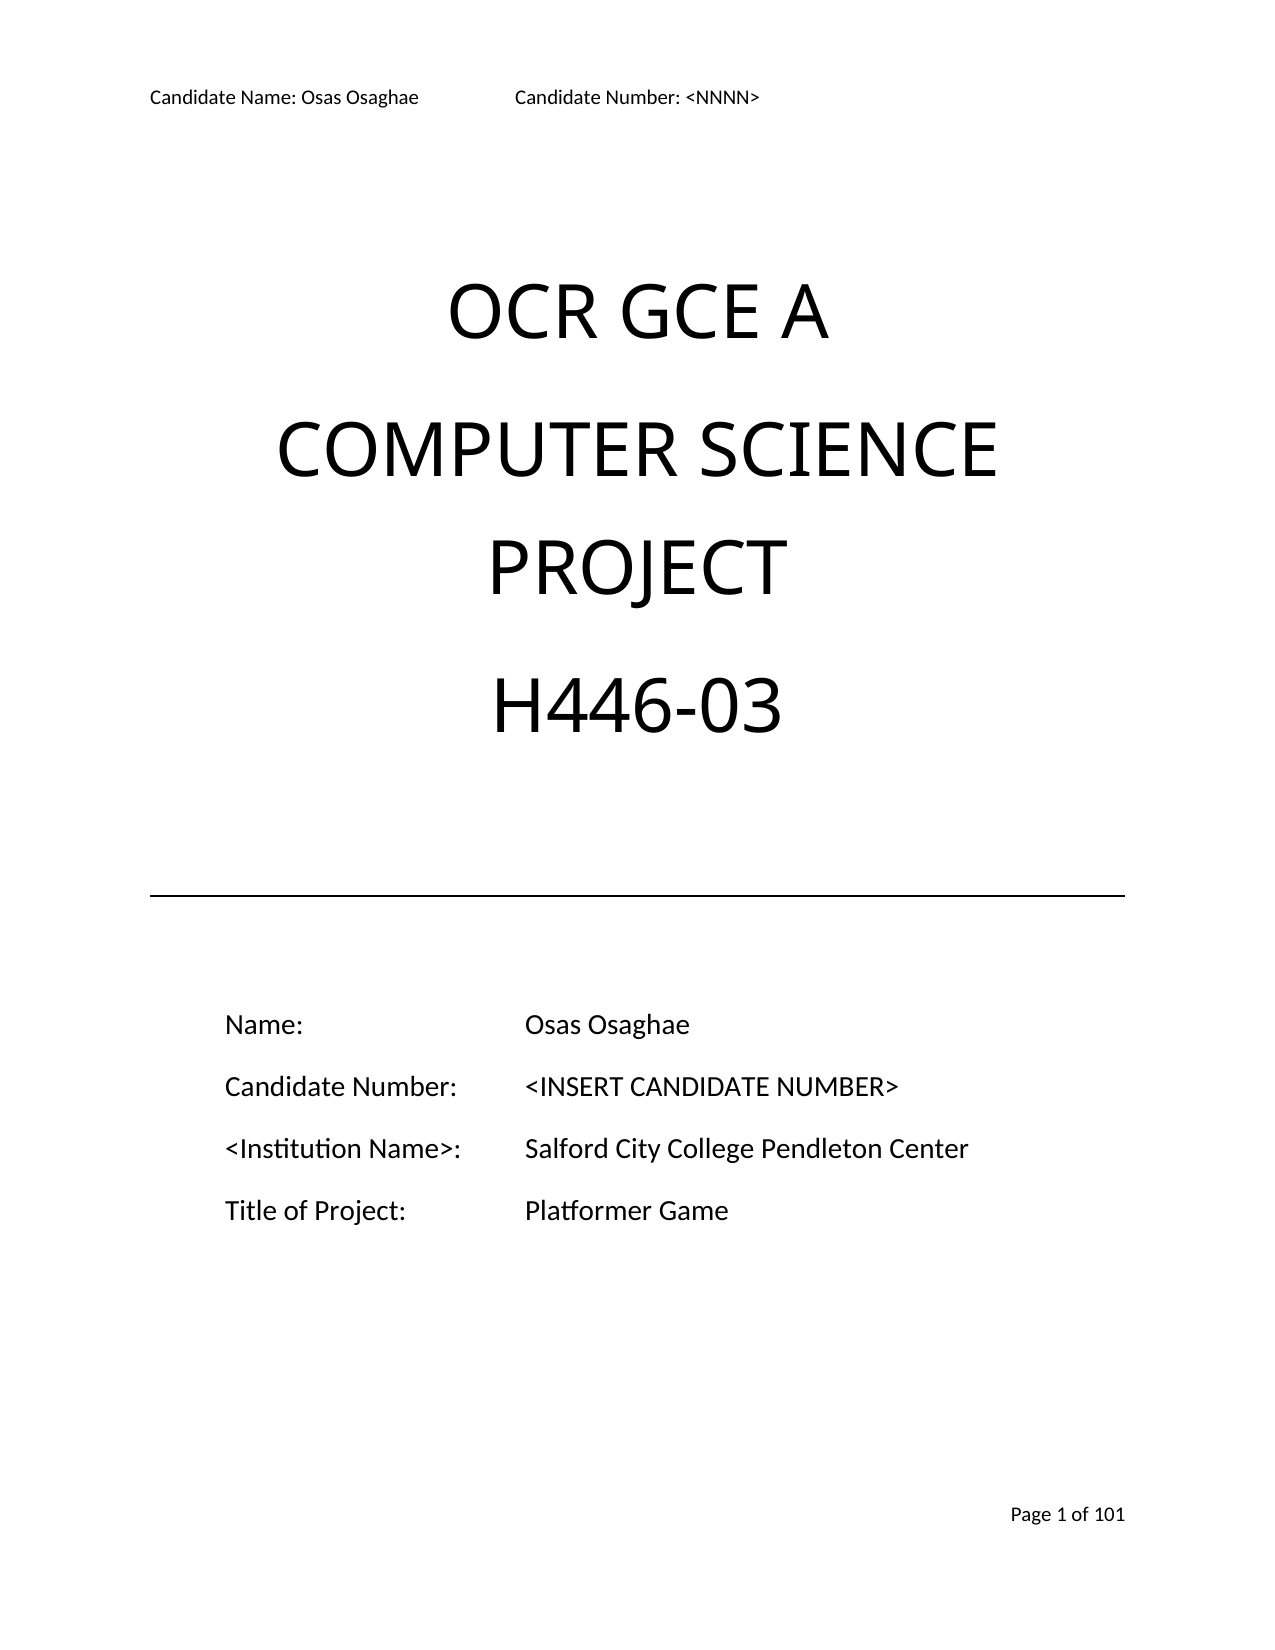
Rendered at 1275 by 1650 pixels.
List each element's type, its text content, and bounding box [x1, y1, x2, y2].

text COMPUTER SCIENCE PROJECT [150, 397, 1125, 616]
text OCR GCE A [150, 258, 1125, 361]
text <Institution Name>: Salford City College Pendleton Center [150, 1130, 1125, 1166]
text Name: Osas Osaghae [150, 1006, 1125, 1042]
text H446-03 [150, 652, 1125, 755]
text Title of Project: Platformer Game [150, 1192, 1125, 1227]
text Candidate Number: <INSERT CANDIDATE NUMBER> [150, 1068, 1125, 1104]
